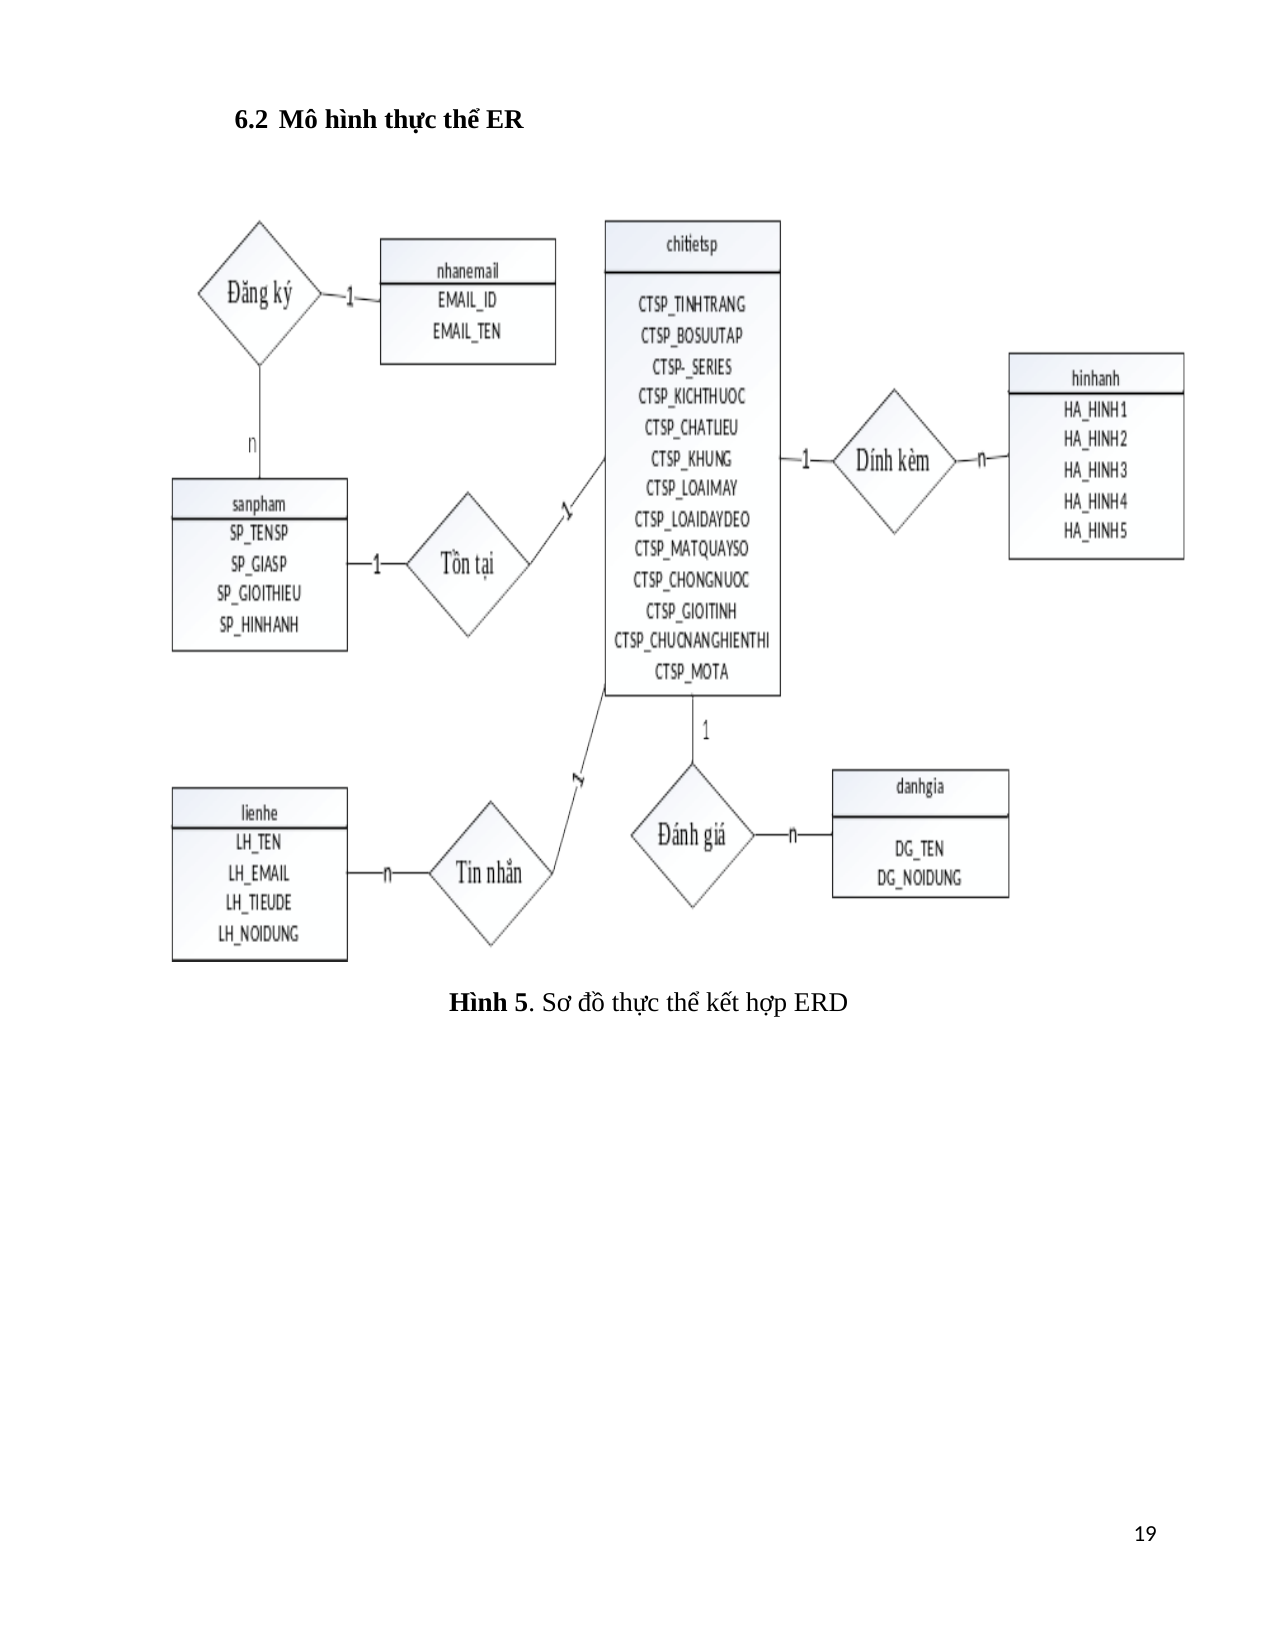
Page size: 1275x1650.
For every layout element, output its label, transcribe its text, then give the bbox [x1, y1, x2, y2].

list Mô hình thực thể ER [234, 103, 1156, 134]
list Hình 5. Sơ đồ thực thể kết hợp ERD [141, 986, 1156, 1018]
